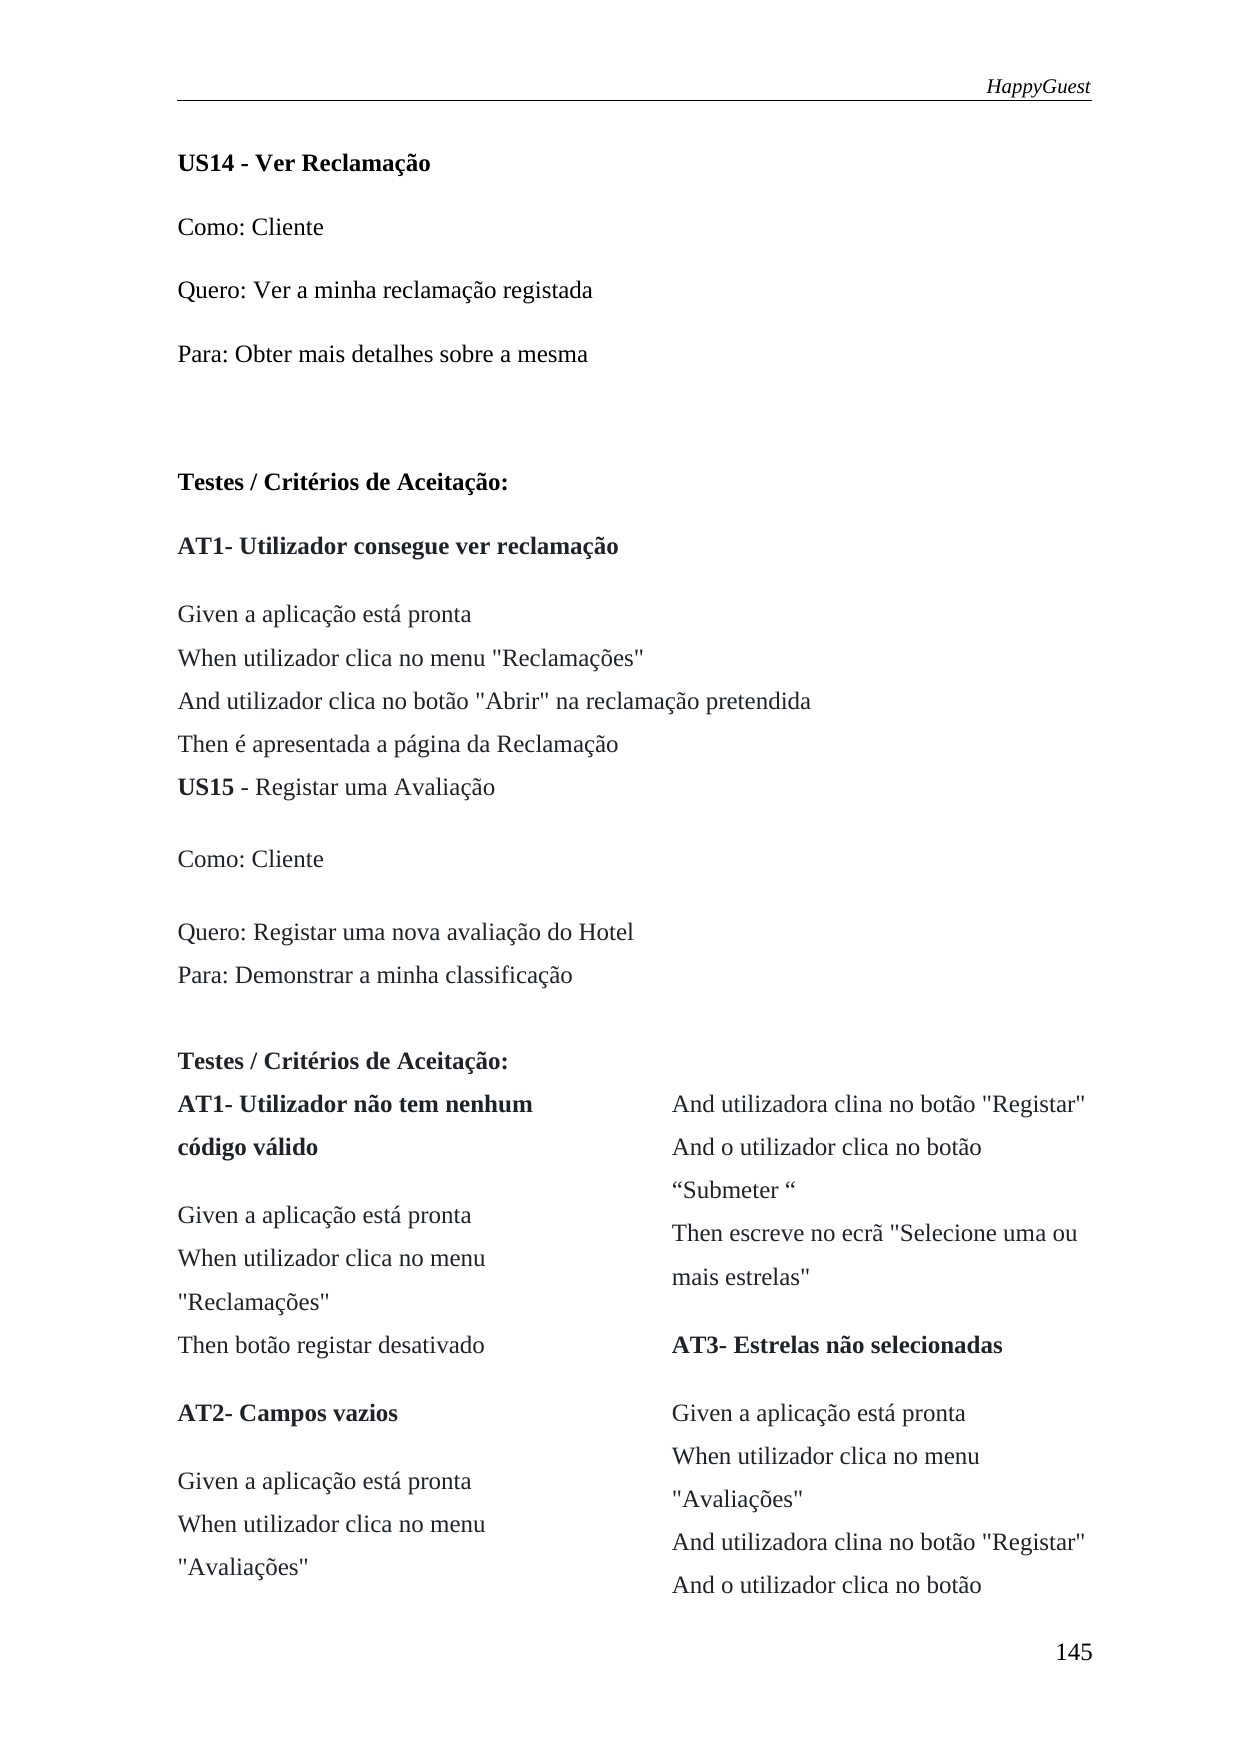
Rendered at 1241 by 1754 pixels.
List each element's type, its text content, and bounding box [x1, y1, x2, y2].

text Given a aplicação está pronta When utilizador clica no menu "Reclamações" And utilizador clica no botão "Abrir" na reclamação pretendida Then é apresentada a página da Reclamação [177, 599, 1092, 758]
text AT3- Estrelas não selecionadas [672, 1330, 1092, 1358]
text Testes / Critérios de Aceitação: [177, 1046, 1092, 1075]
text US14 - Ver Reclamação [177, 148, 1092, 176]
text AT1- Utilizador consegue ver reclamação [177, 531, 1092, 560]
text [177, 1466, 598, 1581]
text AT2- Campos vazios [177, 1398, 598, 1427]
text US15 - Registar uma Avaliação [177, 772, 1092, 801]
text Para: Obter mais detalhes sobre a mesma [177, 339, 1092, 368]
text Testes / Critérios de Aceitação: [177, 467, 1092, 496]
text Quero: Ver a minha reclamação registada [177, 276, 1092, 304]
text Para: Demonstrar a minha classificação [177, 960, 1092, 988]
text Given a aplicação está pronta When utilizador clica no menu "Reclamações" Then botão registar desativado [177, 1200, 598, 1358]
text AT1- Utilizador não tem nenhum código válido [177, 1089, 598, 1161]
text Como: Cliente [177, 212, 1092, 240]
text Quero: Registar uma nova avaliação do Hotel [177, 917, 1092, 945]
text Como: Cliente [177, 844, 1092, 873]
